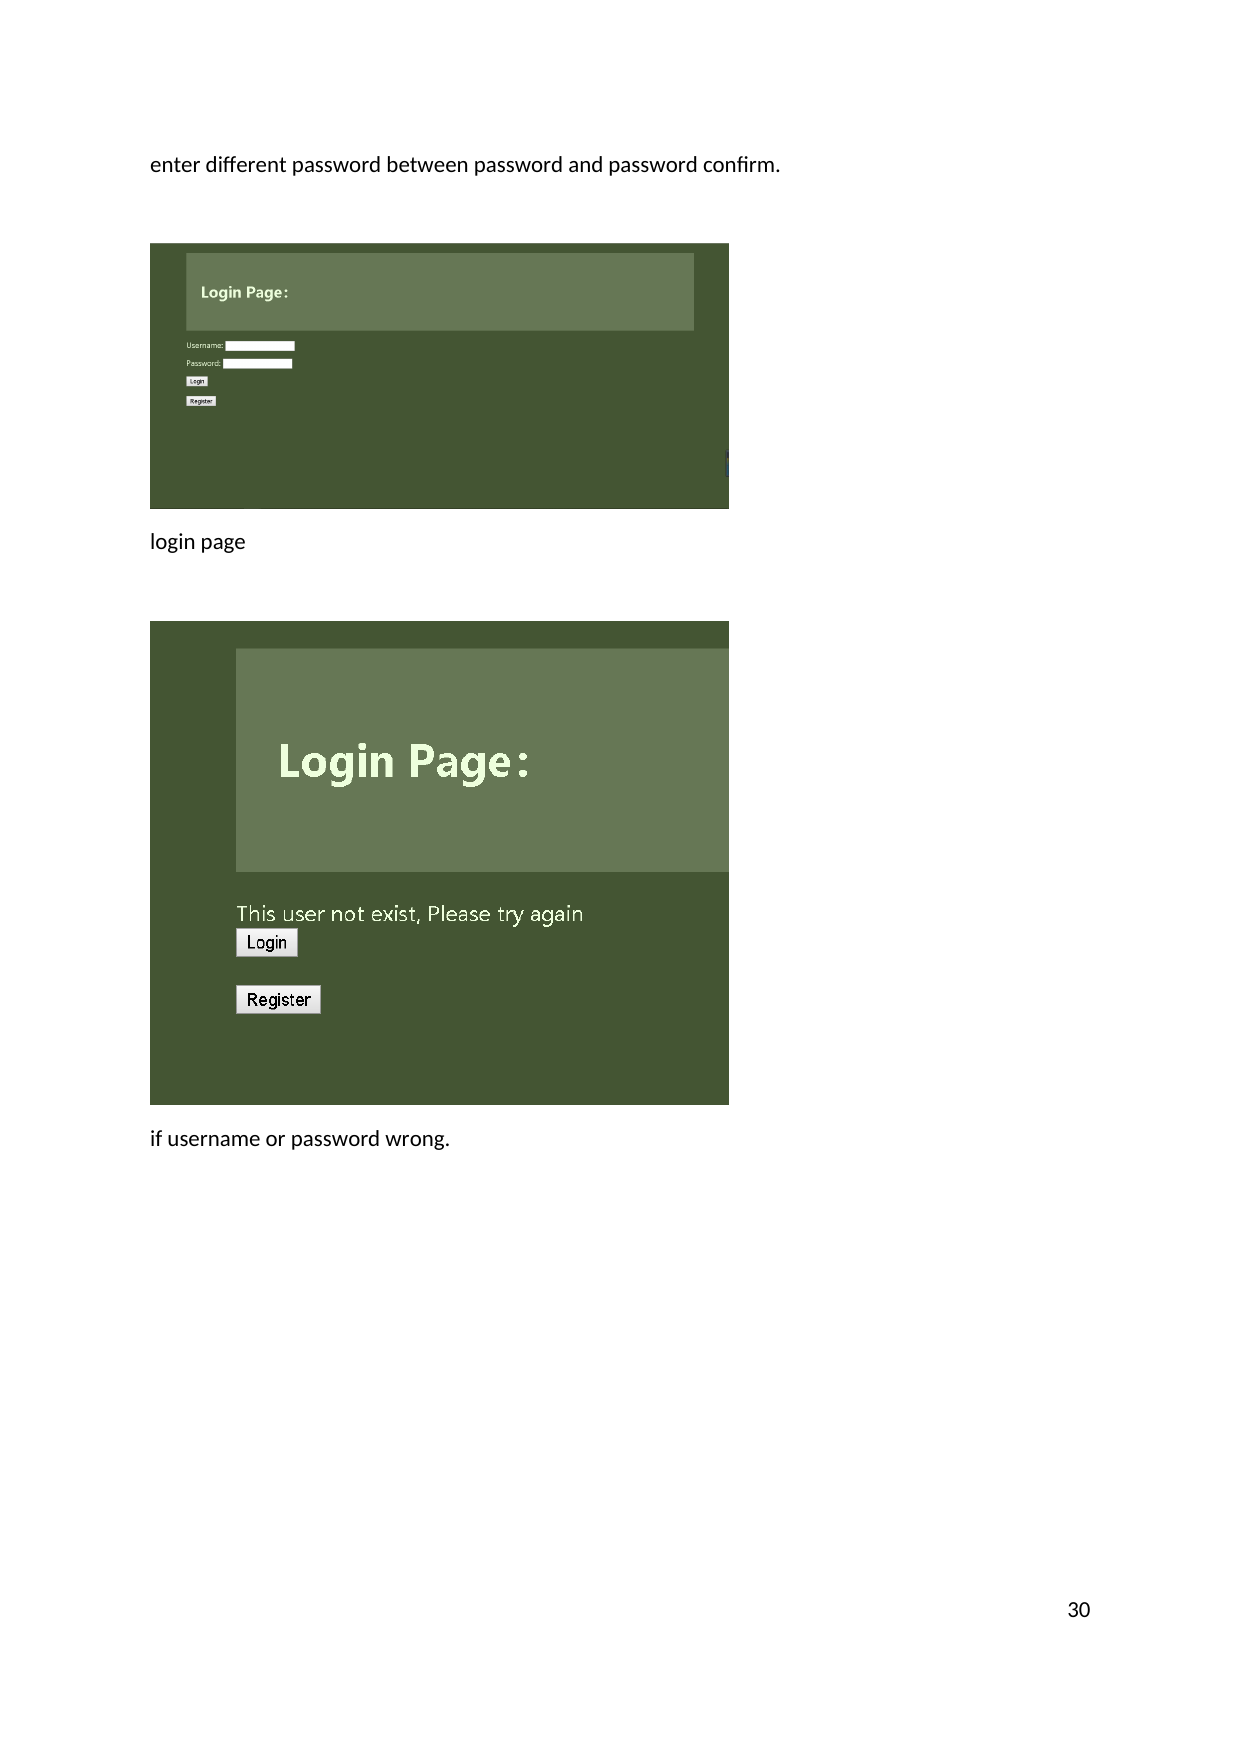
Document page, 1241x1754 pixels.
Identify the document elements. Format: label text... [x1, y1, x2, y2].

text login page [150, 527, 1090, 556]
picture [150, 621, 729, 1105]
picture [150, 243, 729, 509]
text enter different password between password and password confirm. [150, 150, 1090, 178]
text if username or password wrong. [150, 1124, 1090, 1152]
